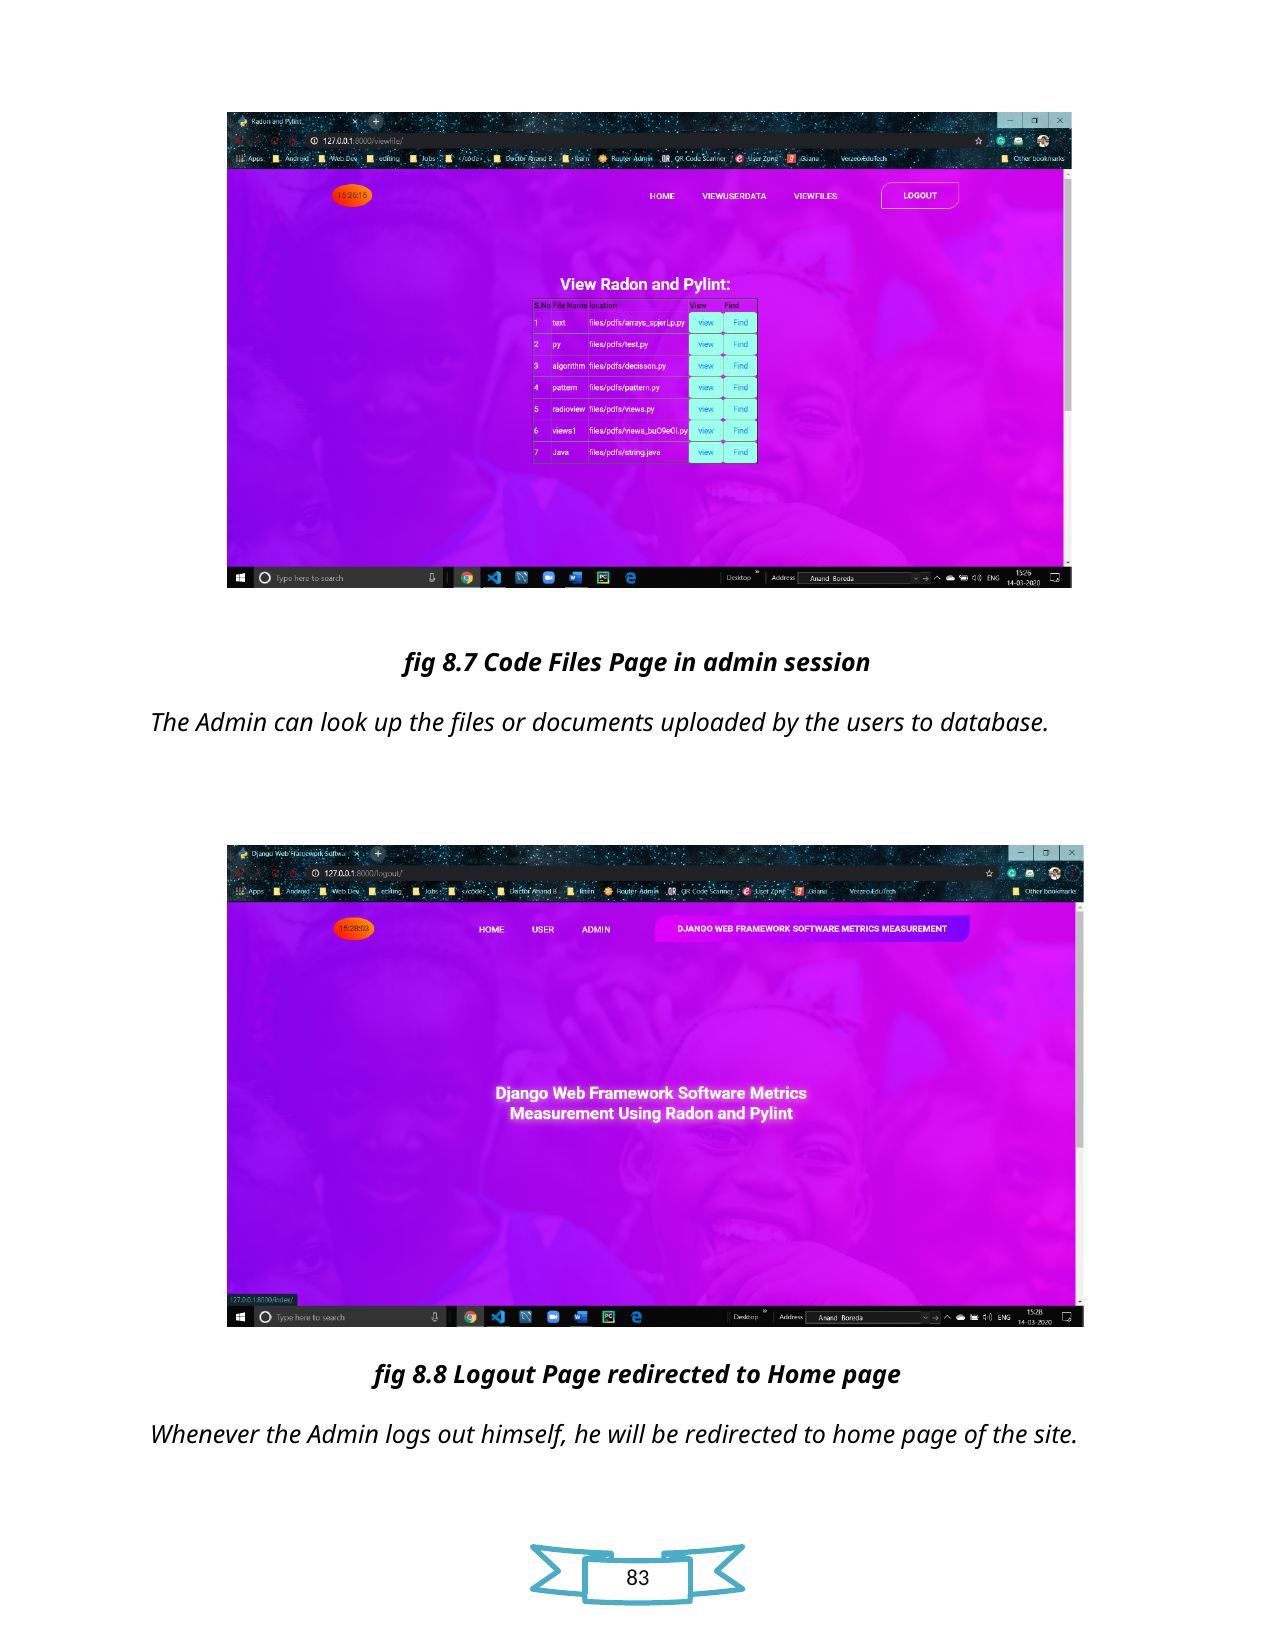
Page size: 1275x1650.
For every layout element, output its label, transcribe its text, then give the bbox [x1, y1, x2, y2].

picture [227, 112, 1072, 588]
picture [227, 845, 1084, 1327]
text fig 8.7 Code Files Page in admin session [150, 645, 1125, 679]
text The Admin can look up the files or documents uploaded by the users to database. [150, 705, 1125, 739]
text Whenever the Admin logs out himself, he will be redirected to home page of the site. [150, 1416, 1125, 1450]
